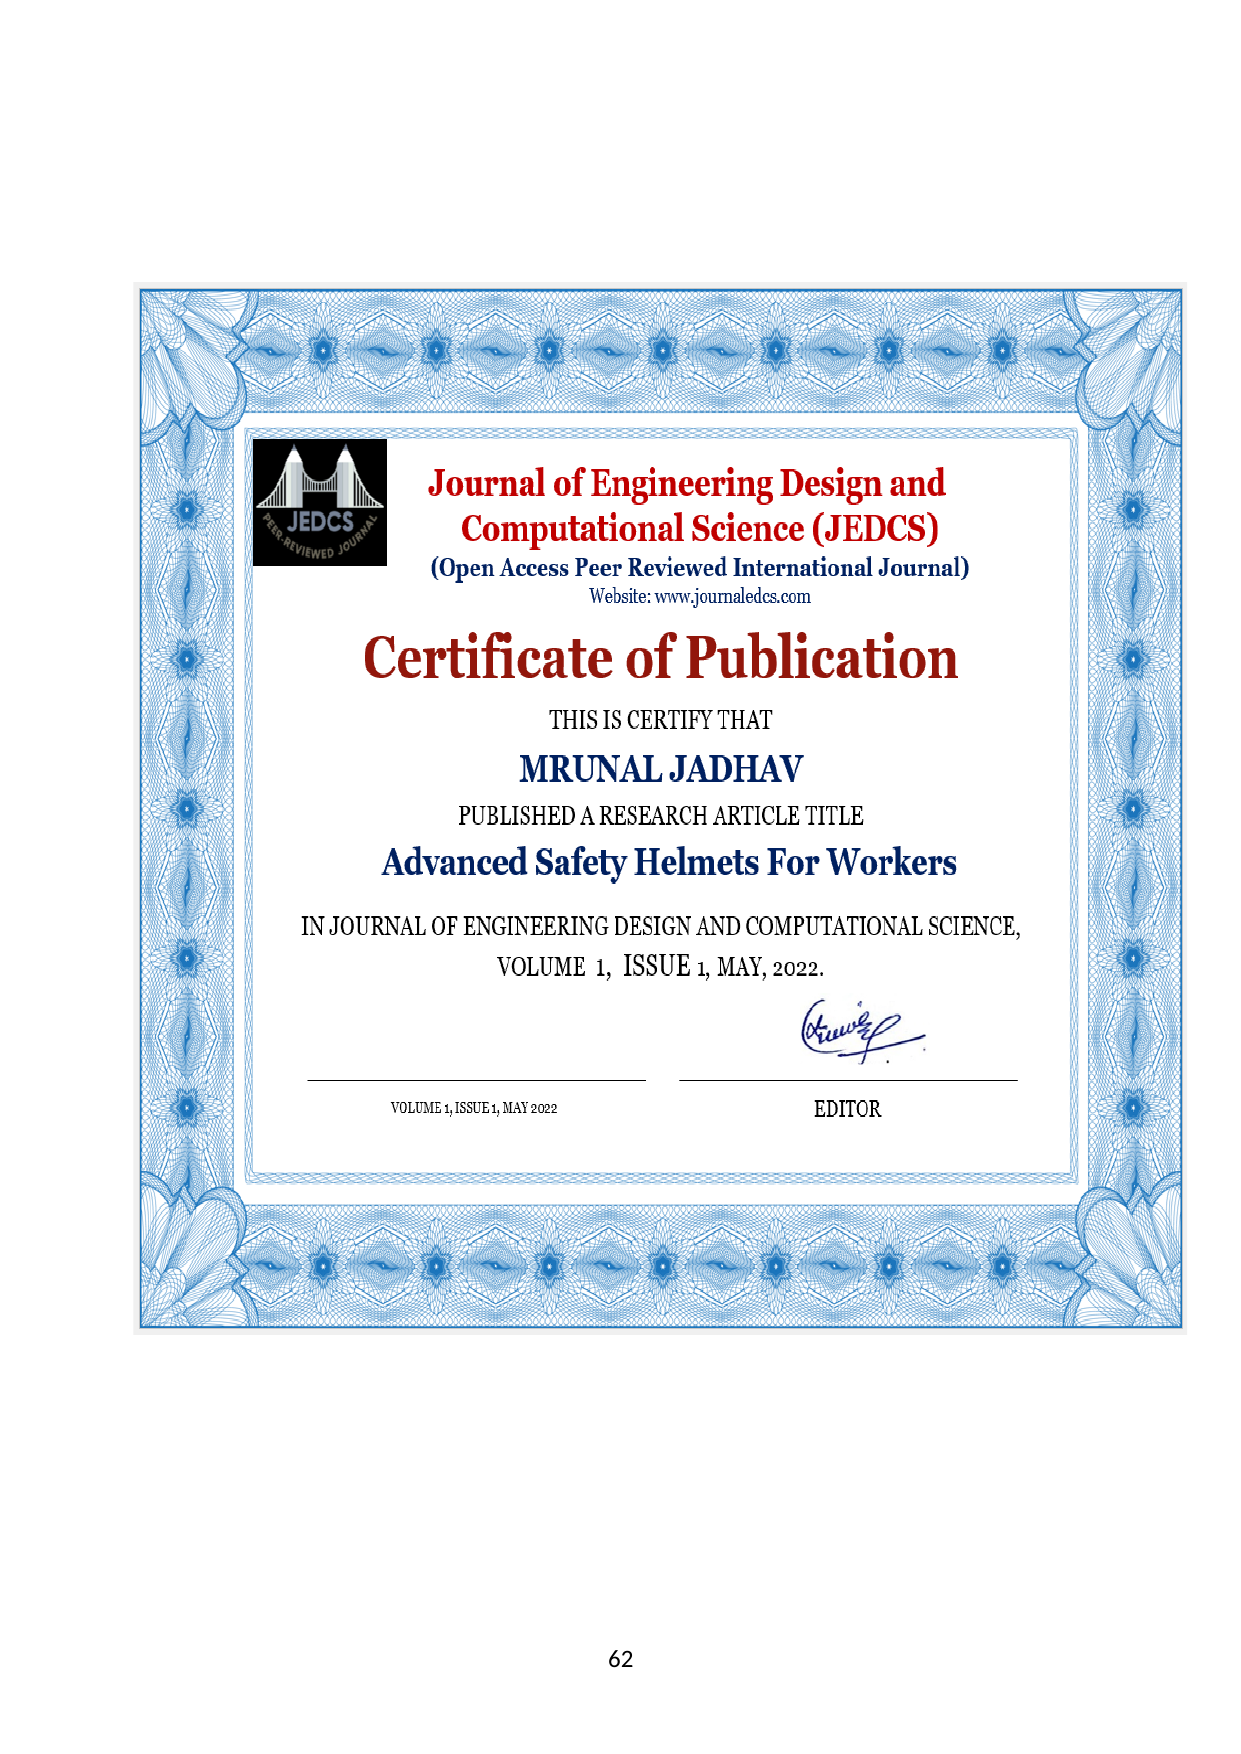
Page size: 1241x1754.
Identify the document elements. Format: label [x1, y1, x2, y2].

picture [133, 282, 1188, 1335]
